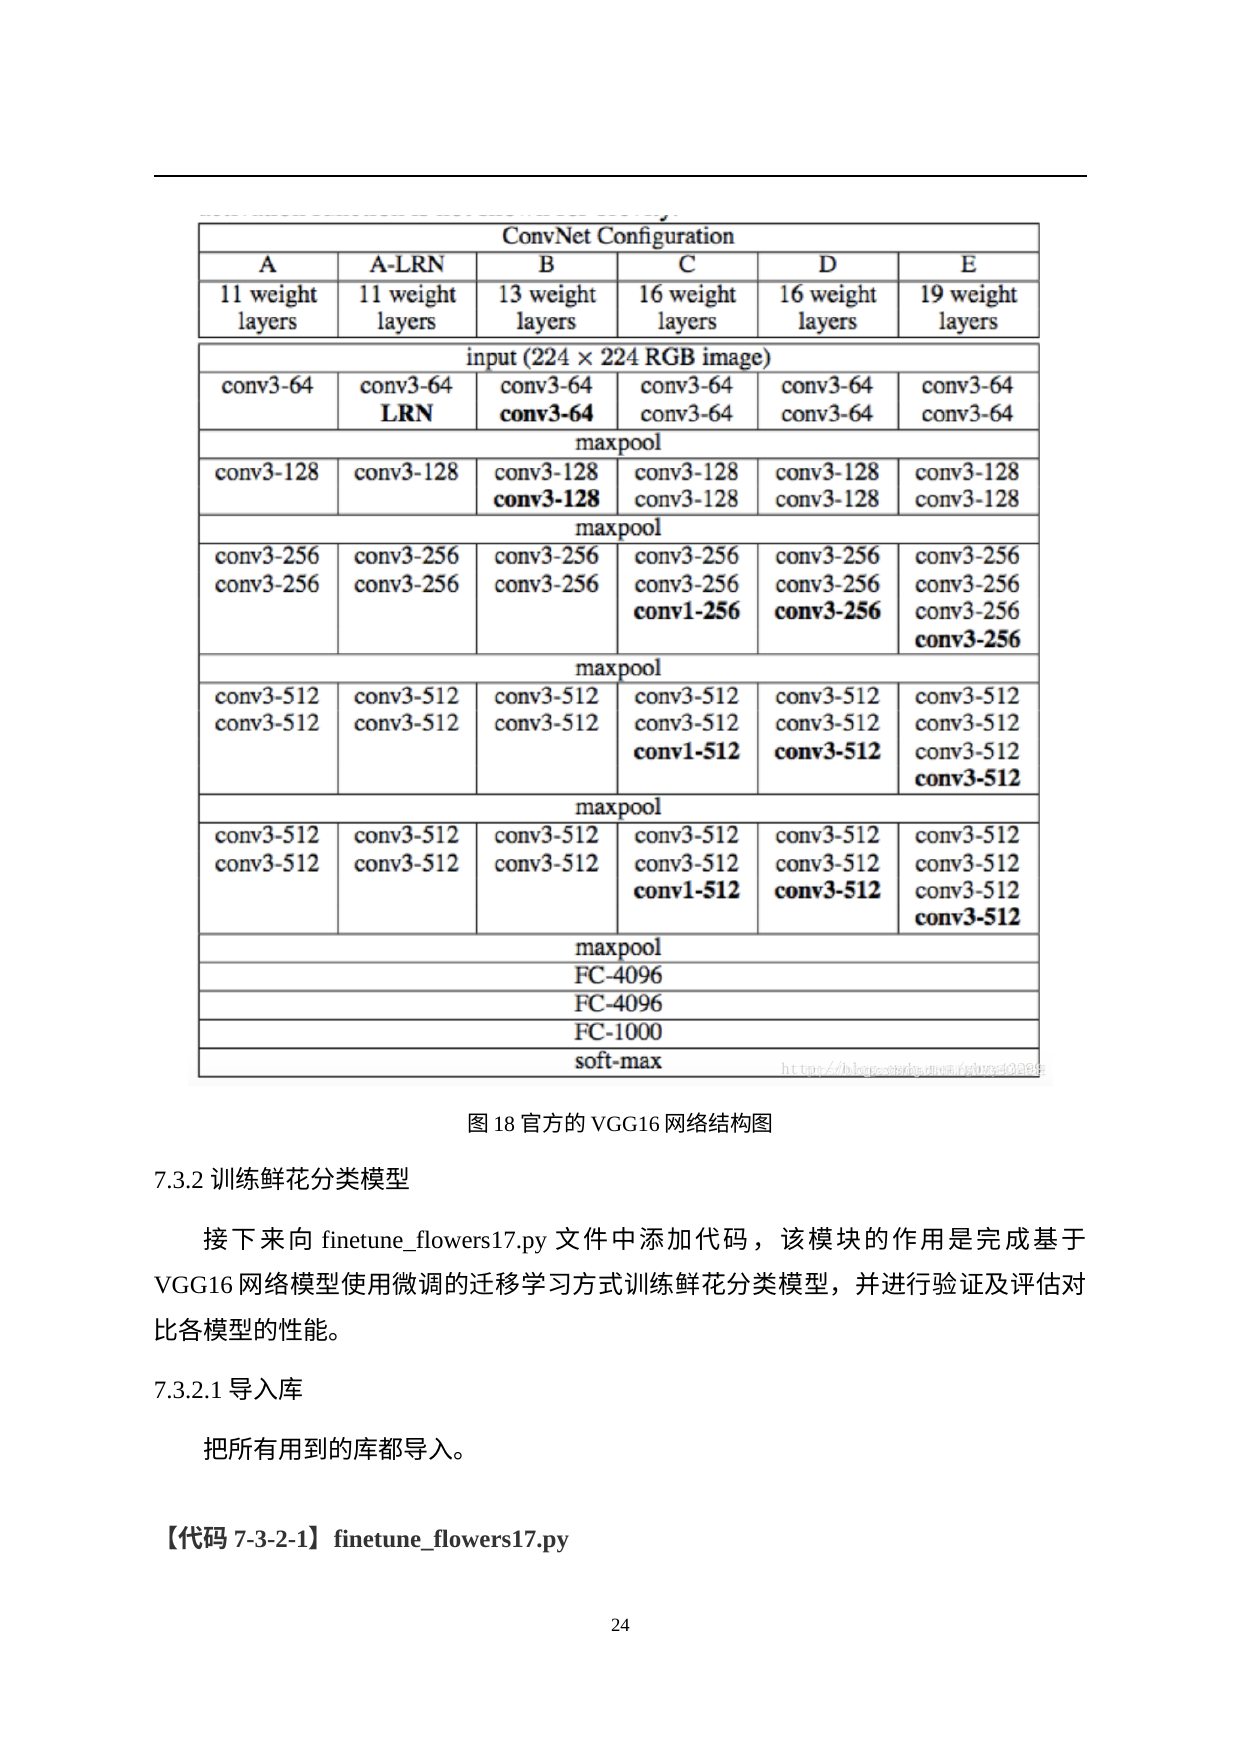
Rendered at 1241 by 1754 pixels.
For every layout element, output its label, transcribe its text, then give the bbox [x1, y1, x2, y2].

picture [187, 215, 1053, 1086]
text 7.3.2 训练鲜花分类模型 [153, 1146, 1087, 1211]
text 接下来向finetune_flowers17.py文件中添加代码，该模块的作用是完成基于VGG16网络模型使用微调的迁移学习方式训练鲜花分类模型，并进行验证及评估对比各模型的性能。 [153, 1220, 1087, 1347]
text 图18 官方的VGG16网络结构图 [153, 1105, 1087, 1138]
text 【代码7-3-2-1】finetune_flowers17.py [153, 1504, 1087, 1569]
text 7.3.2.1 导入库 [153, 1356, 1087, 1421]
text 把所有用到的库都导入。 [153, 1430, 1087, 1466]
